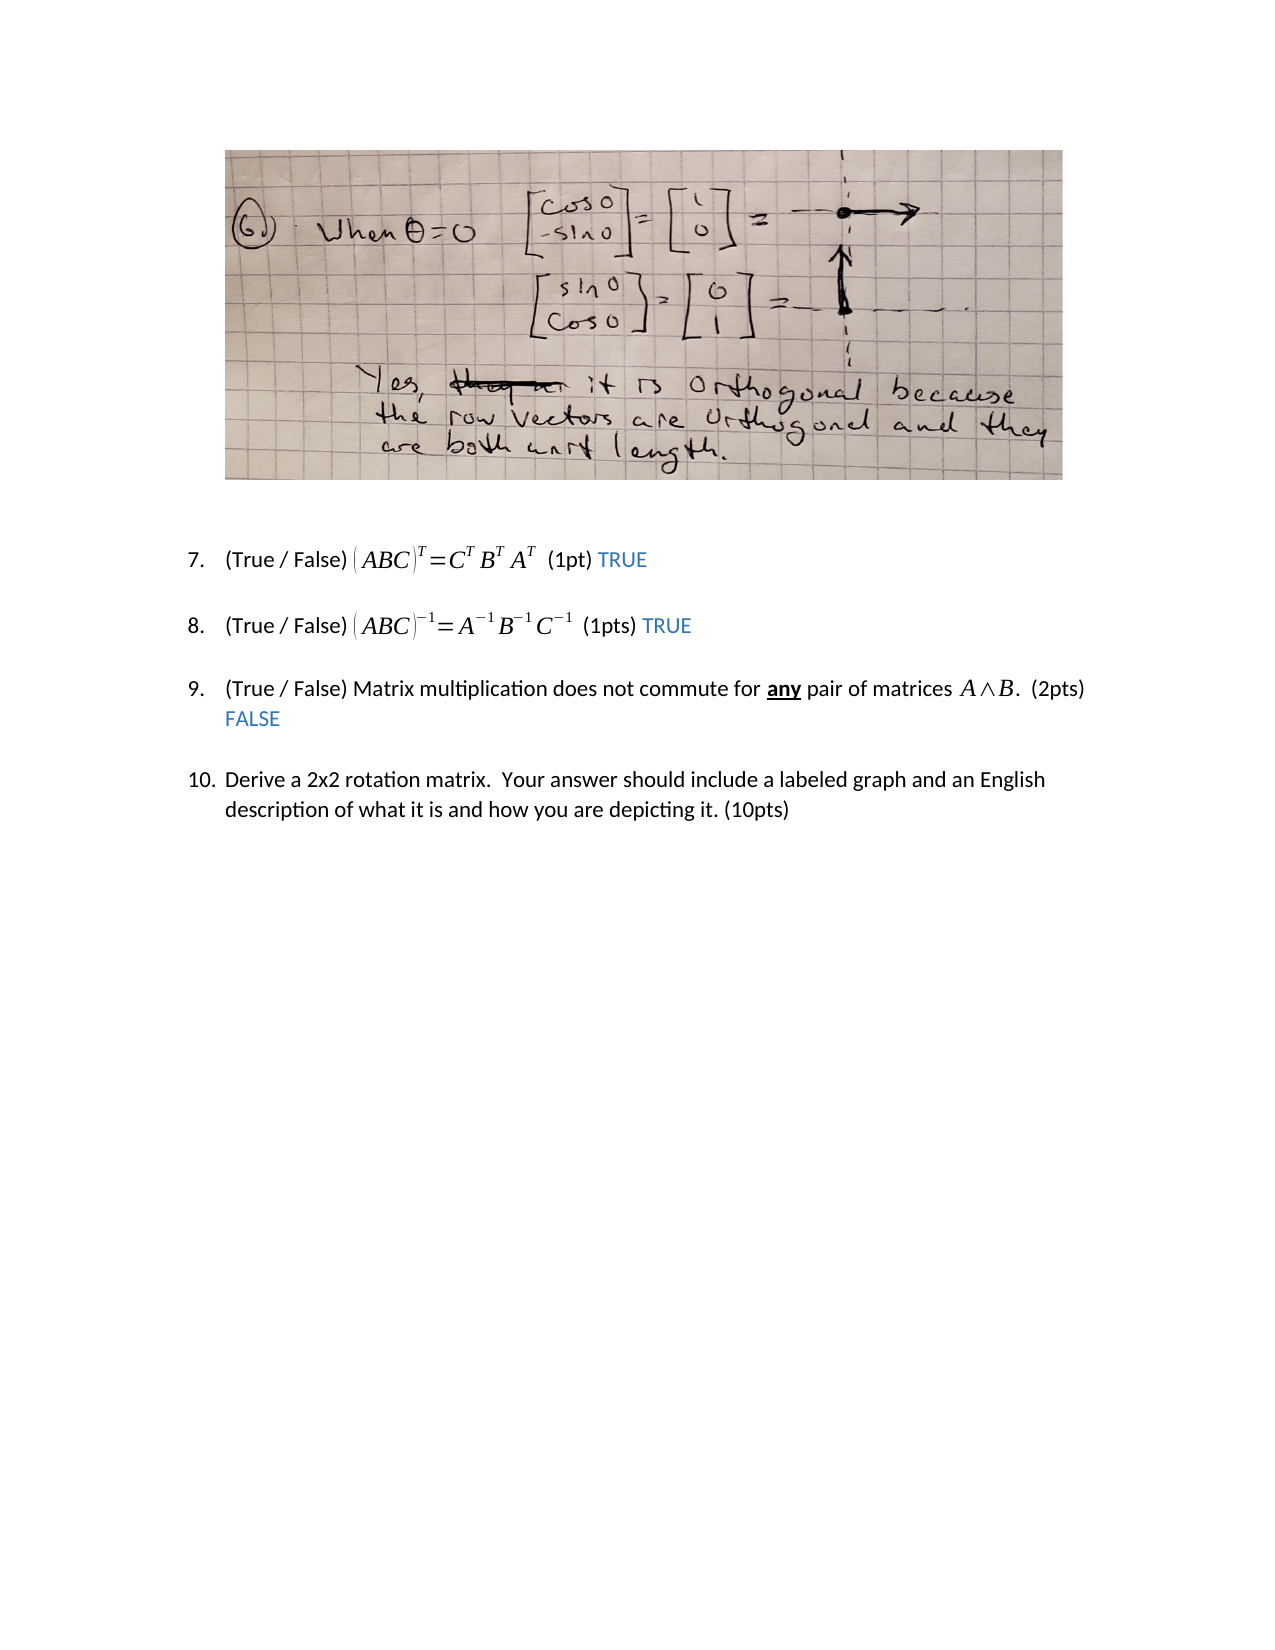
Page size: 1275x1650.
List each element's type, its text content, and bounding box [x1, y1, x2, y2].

list (True / False) (1pt) TRUE [187, 542, 1125, 576]
picture [225, 150, 1063, 480]
list (True / False) Matrix multiplication does not commute for any pair of matrices . (2pts) FALSE [187, 674, 1125, 732]
list (True / False) (1pts) TRUE [187, 608, 1125, 642]
list Derive a 2x2 rotation matrix. Your answer should include a labeled graph and an English description of what it is and how you are depicting it. (10pts) [187, 765, 1125, 823]
